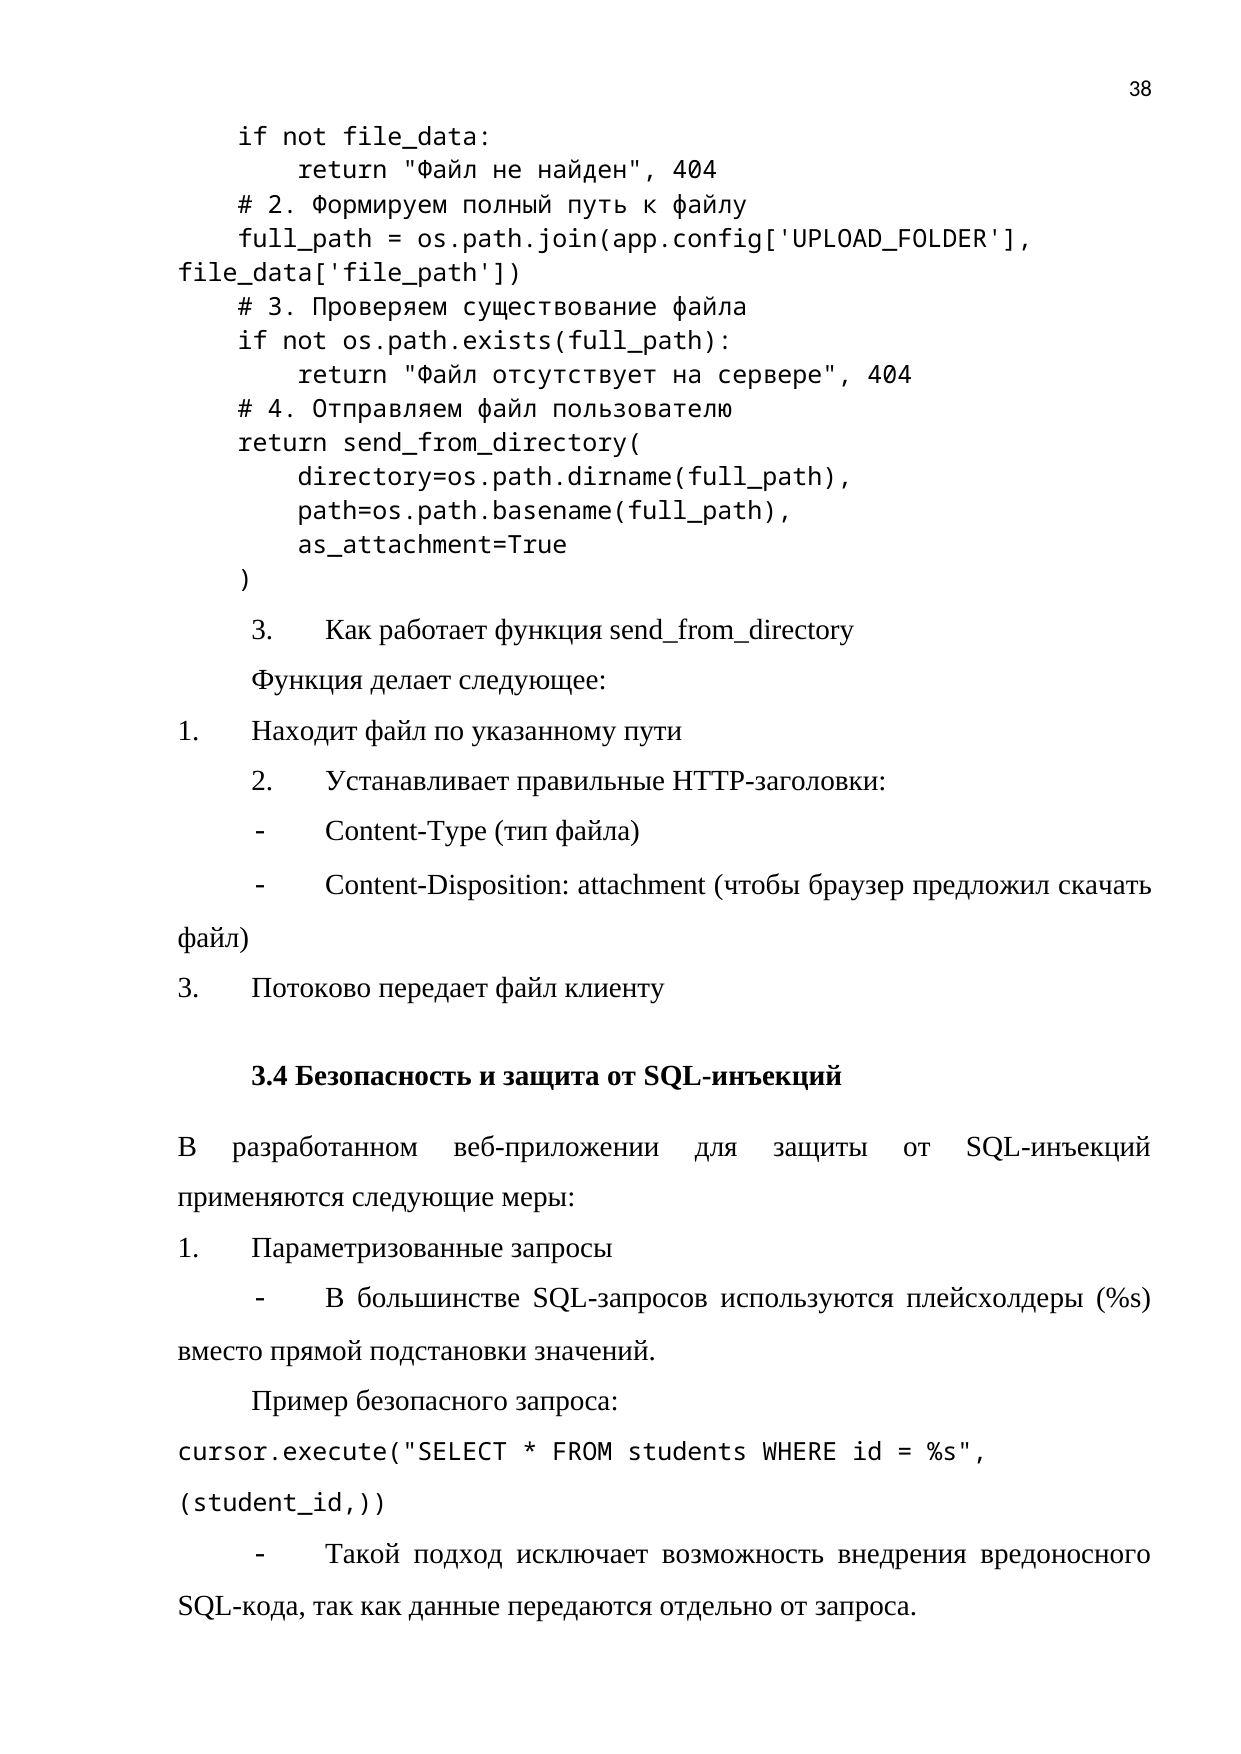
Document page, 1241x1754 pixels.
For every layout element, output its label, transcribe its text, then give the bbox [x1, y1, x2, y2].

text Функция делает следующее: [177, 662, 1152, 696]
text path=os.path.basename(full_path), [177, 493, 1152, 527]
list Находит файл по указанному пути [103, 713, 1152, 746]
text if not os.path.exists(full_path): [177, 322, 1152, 357]
text directory=os.path.dirname(full_path), [177, 459, 1152, 493]
list Content-Disposition: attachment (чтобы браузер предложил скачать файл) [177, 867, 1152, 954]
list Параметризованные запросы [177, 1230, 1152, 1263]
text full_path = os.path.join(app.config['UPLOAD_FOLDER'], file_data['file_path']) [177, 220, 1152, 288]
list Такой подход исключает возможность внедрения вредоносного SQL-кода, так как данные передаются отдельно от запроса. [177, 1536, 1152, 1622]
text Пример безопасного запроса: [177, 1383, 1152, 1417]
list Content-Type (тип файла) [177, 813, 1152, 849]
text return "Файл не найден", 404 [177, 152, 1152, 186]
text cursor.execute("SELECT * FROM students WHERE id = %s", (student_id,)) [177, 1434, 1152, 1519]
text return "Файл отсутствует на сервере", 404 [177, 357, 1152, 391]
text # 4. Отправляем файл пользователю [177, 391, 1152, 425]
text ) [177, 561, 1152, 595]
list Устанавливает правильные HTTP-заголовки: [177, 763, 1152, 796]
text return send_from_directory( [177, 425, 1152, 459]
text # 3. Проверяем существование файла [177, 288, 1152, 322]
list Как работает функция send_from_directory [177, 612, 1152, 646]
text 3.4 Безопасность и защита от SQL-инъекций [177, 1058, 1152, 1092]
list В большинстве SQL-запросов используются плейсхолдеры (%s) вместо прямой подстановки значений. [177, 1280, 1152, 1367]
text # 2. Формируем полный путь к файлу [177, 186, 1152, 220]
list В разработанном веб-приложении для защиты от SQL-инъекций применяются следующие меры: [177, 1129, 1152, 1213]
list Потоково передает файл клиенту [103, 970, 1152, 1004]
text as_attachment=True [177, 527, 1152, 561]
text if not file_data: [177, 118, 1152, 152]
